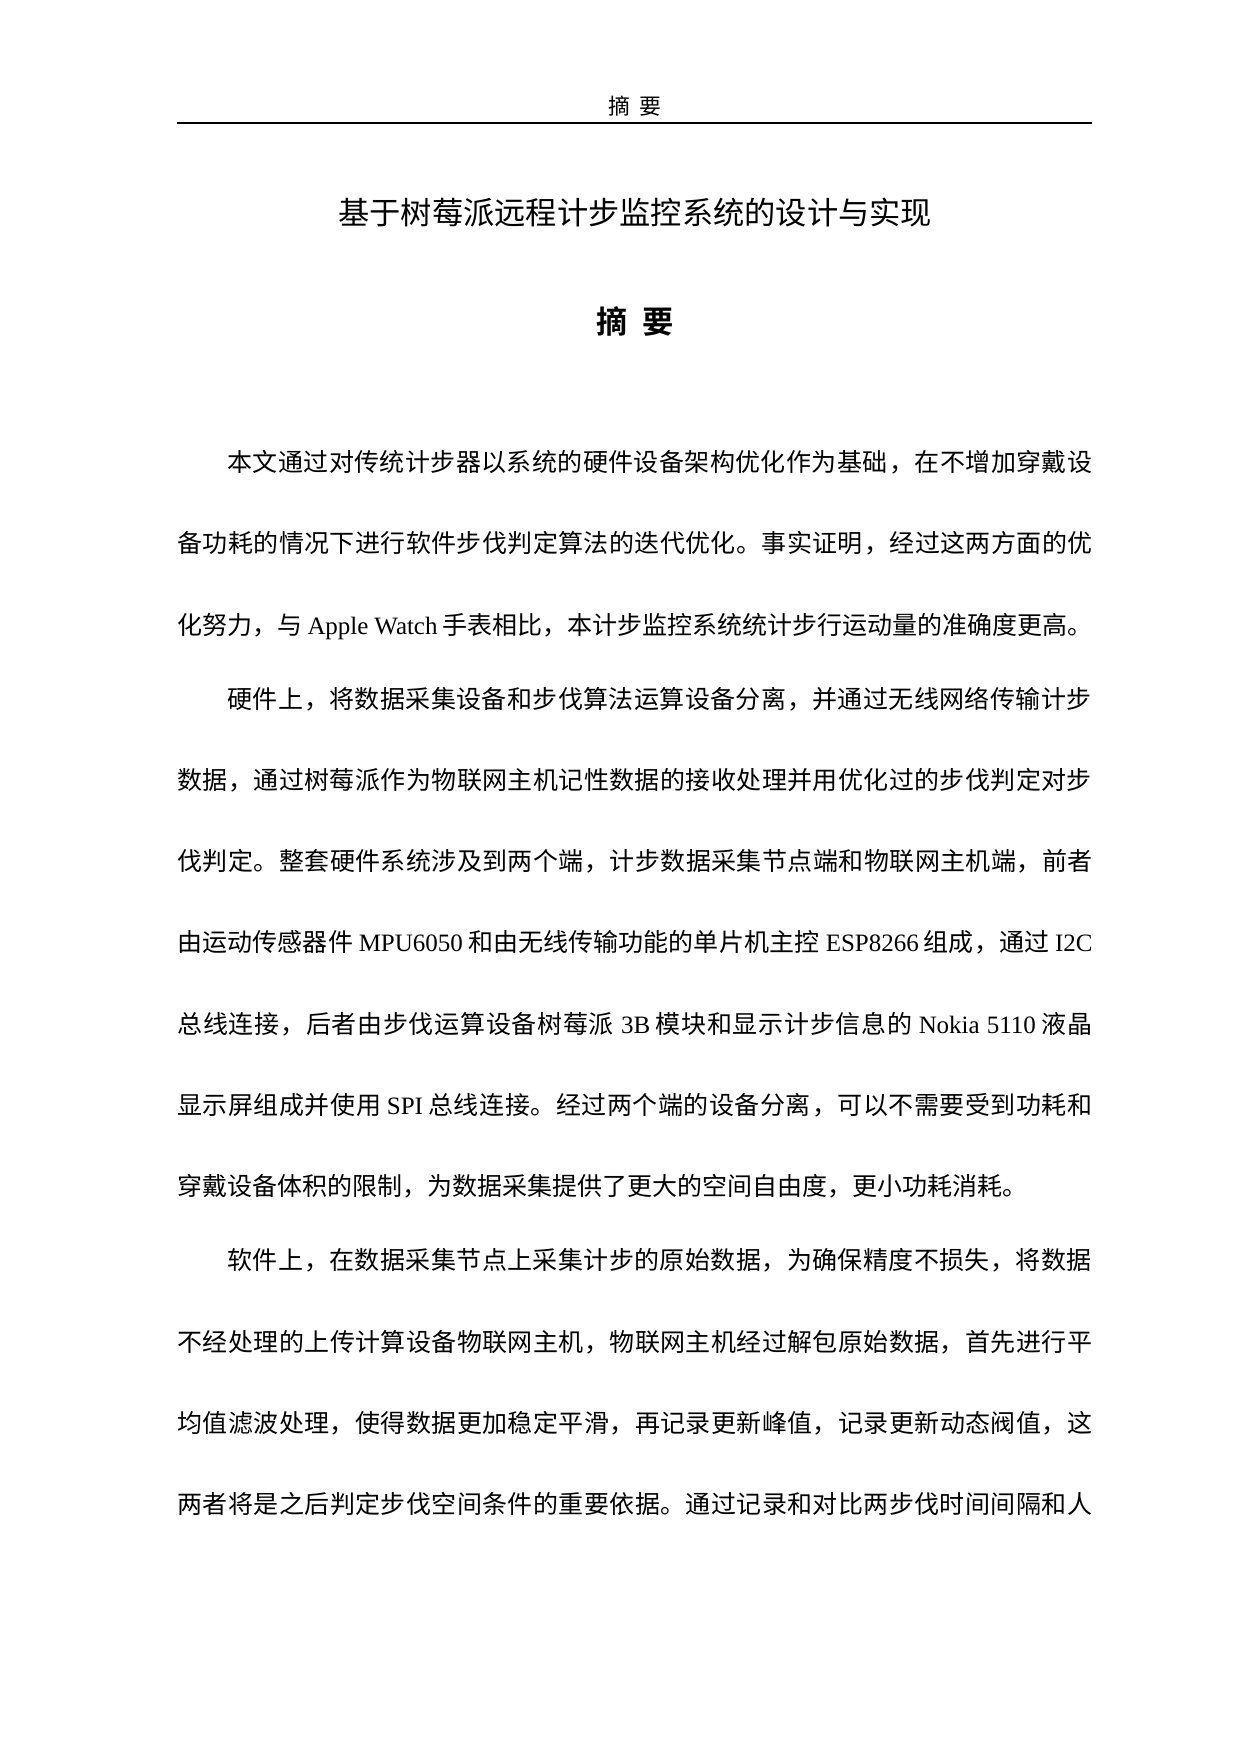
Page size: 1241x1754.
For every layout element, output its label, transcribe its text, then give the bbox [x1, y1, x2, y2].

subtitle 摘 要 [177, 287, 1092, 352]
text 本文通过对传统计步器以系统的硬件设备架构优化作为基础，在不增加穿戴设备功耗的情况下进行软件步伐判定算法的迭代优化。事实证明，经过这两方面的优化努力，与Apple Watch手表相比，本计步监控系统统计步行运动量的准确度更高。 [177, 428, 1092, 656]
text 基于树莓派远程计步监控系统的设计与实现 [177, 178, 1092, 243]
text 硬件上，将数据采集设备和步伐算法运算设备分离，并通过无线网络传输计步数据，通过树莓派作为物联网主机记性数据的接收处理并用优化过的步伐判定对步伐判定。整套硬件系统涉及到两个端，计步数据采集节点端和物联网主机端，前者由运动传感器件MPU6050和由无线传输功能的单片机主控ESP8266组成，通过I2C总线连接，后者由步伐运算设备树莓派3B模块和显示计步信息的Nokia 5110液晶显示屏组成并使用SPI总线连接。经过两个端的设备分离，可以不需要受到功耗和穿戴设备体积的限制，为数据采集提供了更大的空间自由度，更小功耗消耗。 [177, 665, 1092, 1217]
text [177, 1226, 1092, 1535]
